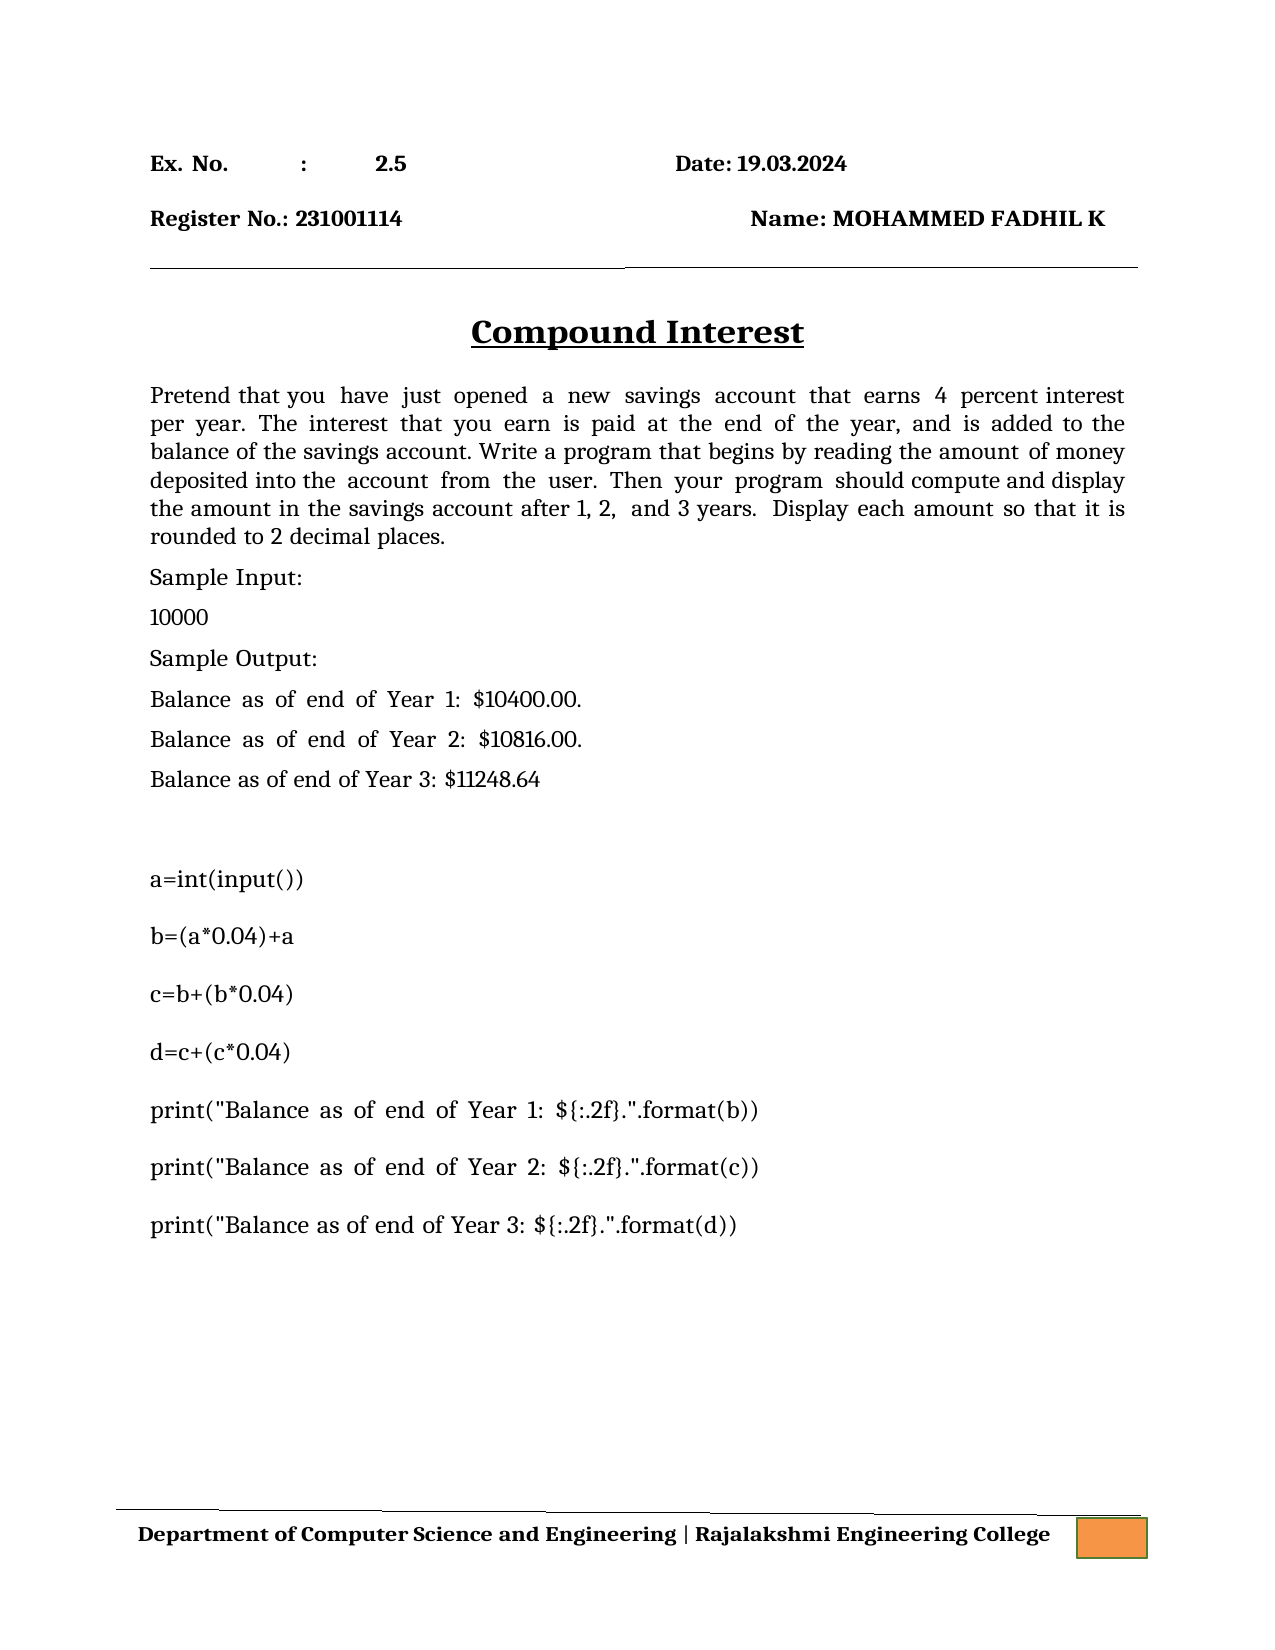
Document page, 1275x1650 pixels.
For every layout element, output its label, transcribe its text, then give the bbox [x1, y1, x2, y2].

text 10000 [150, 604, 1219, 632]
text Sample Input: [150, 563, 1219, 591]
text Sample Output: [150, 645, 1219, 673]
subtitle Compound Interest [172, 314, 1103, 352]
text Register No.: 231001114 Name: MOHAMMED FADHIL K [150, 206, 1219, 232]
text Pretend that you have just opened a new savings account that earns 4 percent interest per year. The interest that you earn is paid at the end of the year, and is added to the balance of the savings account. Write a program that begins by reading the amount of money deposited into the account from the user. Then your program should compute and display the amount in the savings account after 1, 2, and 3 years. Display each amount so that it is rounded to 2 decimal places. [150, 382, 1125, 551]
text a=int(input()) b=(a*0.04)+a c=b+(b*0.04) d=c+(c*0.04) [150, 864, 309, 1066]
text print("Balance as of end of Year 1: ${:.2f}.".format(b)) print("Balance as of end of Year 2: ${:.2f}.".format(c)) print("Balance as of end of Year 3: ${:.2f}.".format(d)) [150, 1096, 761, 1240]
text Ex. No. : 2.5 Date: 19.03.2024 [150, 151, 1219, 177]
text Balance as of end of Year 1: $10400.00. Balance as of end of Year 2: $10816.00. Balance as of end of Year 3: $11248.64 [150, 686, 583, 794]
